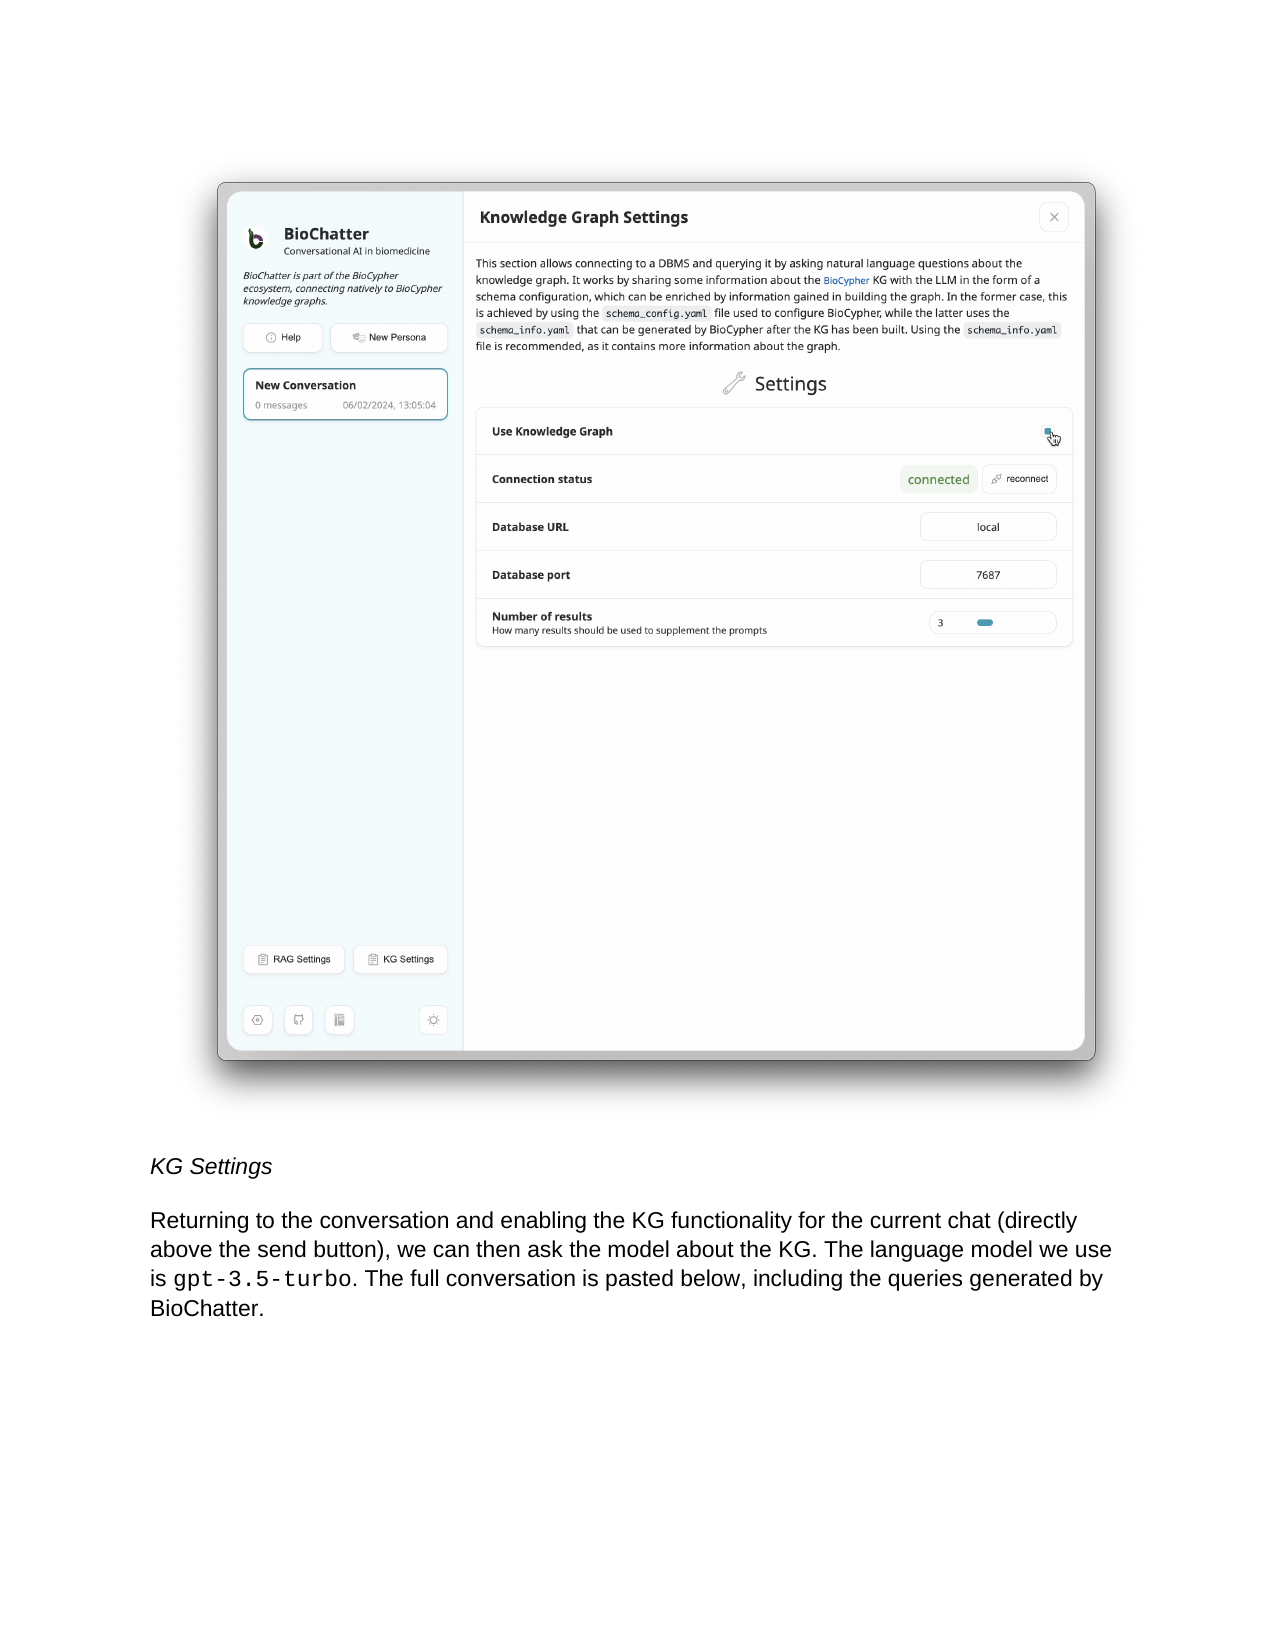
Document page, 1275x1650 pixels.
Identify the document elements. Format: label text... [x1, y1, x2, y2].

text Returning to the conversation and enabling the KG functionality for the current chat (directly above the send button), we can then ask the model about the KG. The language model we use is gpt-3.5-turbo. The full conversation is pasted below, including the queries generated by BioChatter. [150, 1207, 1125, 1322]
picture [168, 150, 1144, 1125]
text KG Settings [150, 1153, 1125, 1179]
